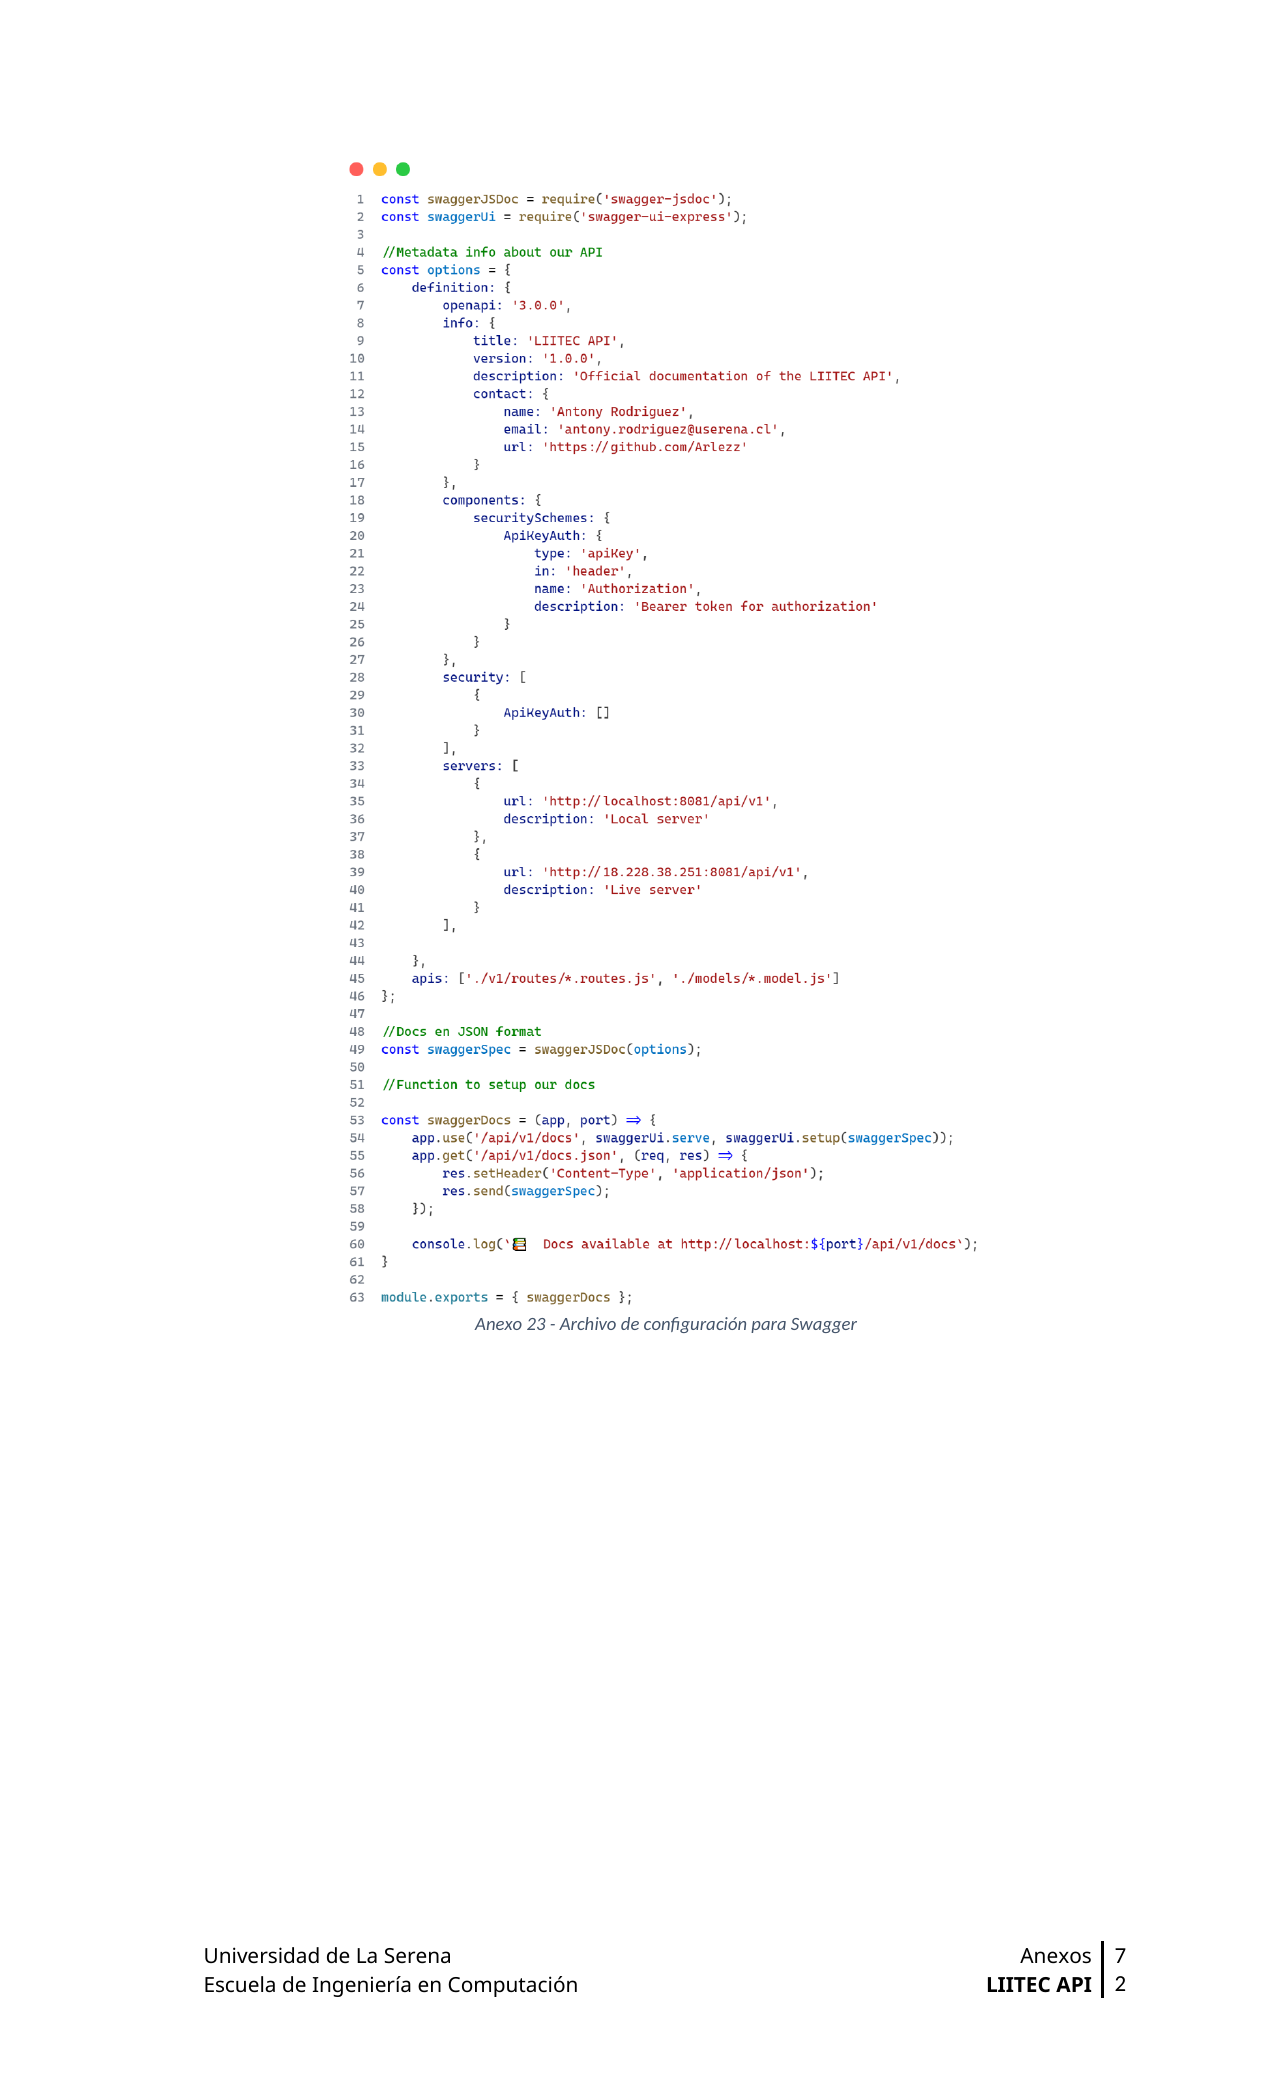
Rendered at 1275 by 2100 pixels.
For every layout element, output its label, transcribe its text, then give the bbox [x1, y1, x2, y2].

picture [338, 147, 996, 1313]
text Anexo 23 - Archivo de configuración para Swagger [207, 1313, 1127, 1336]
